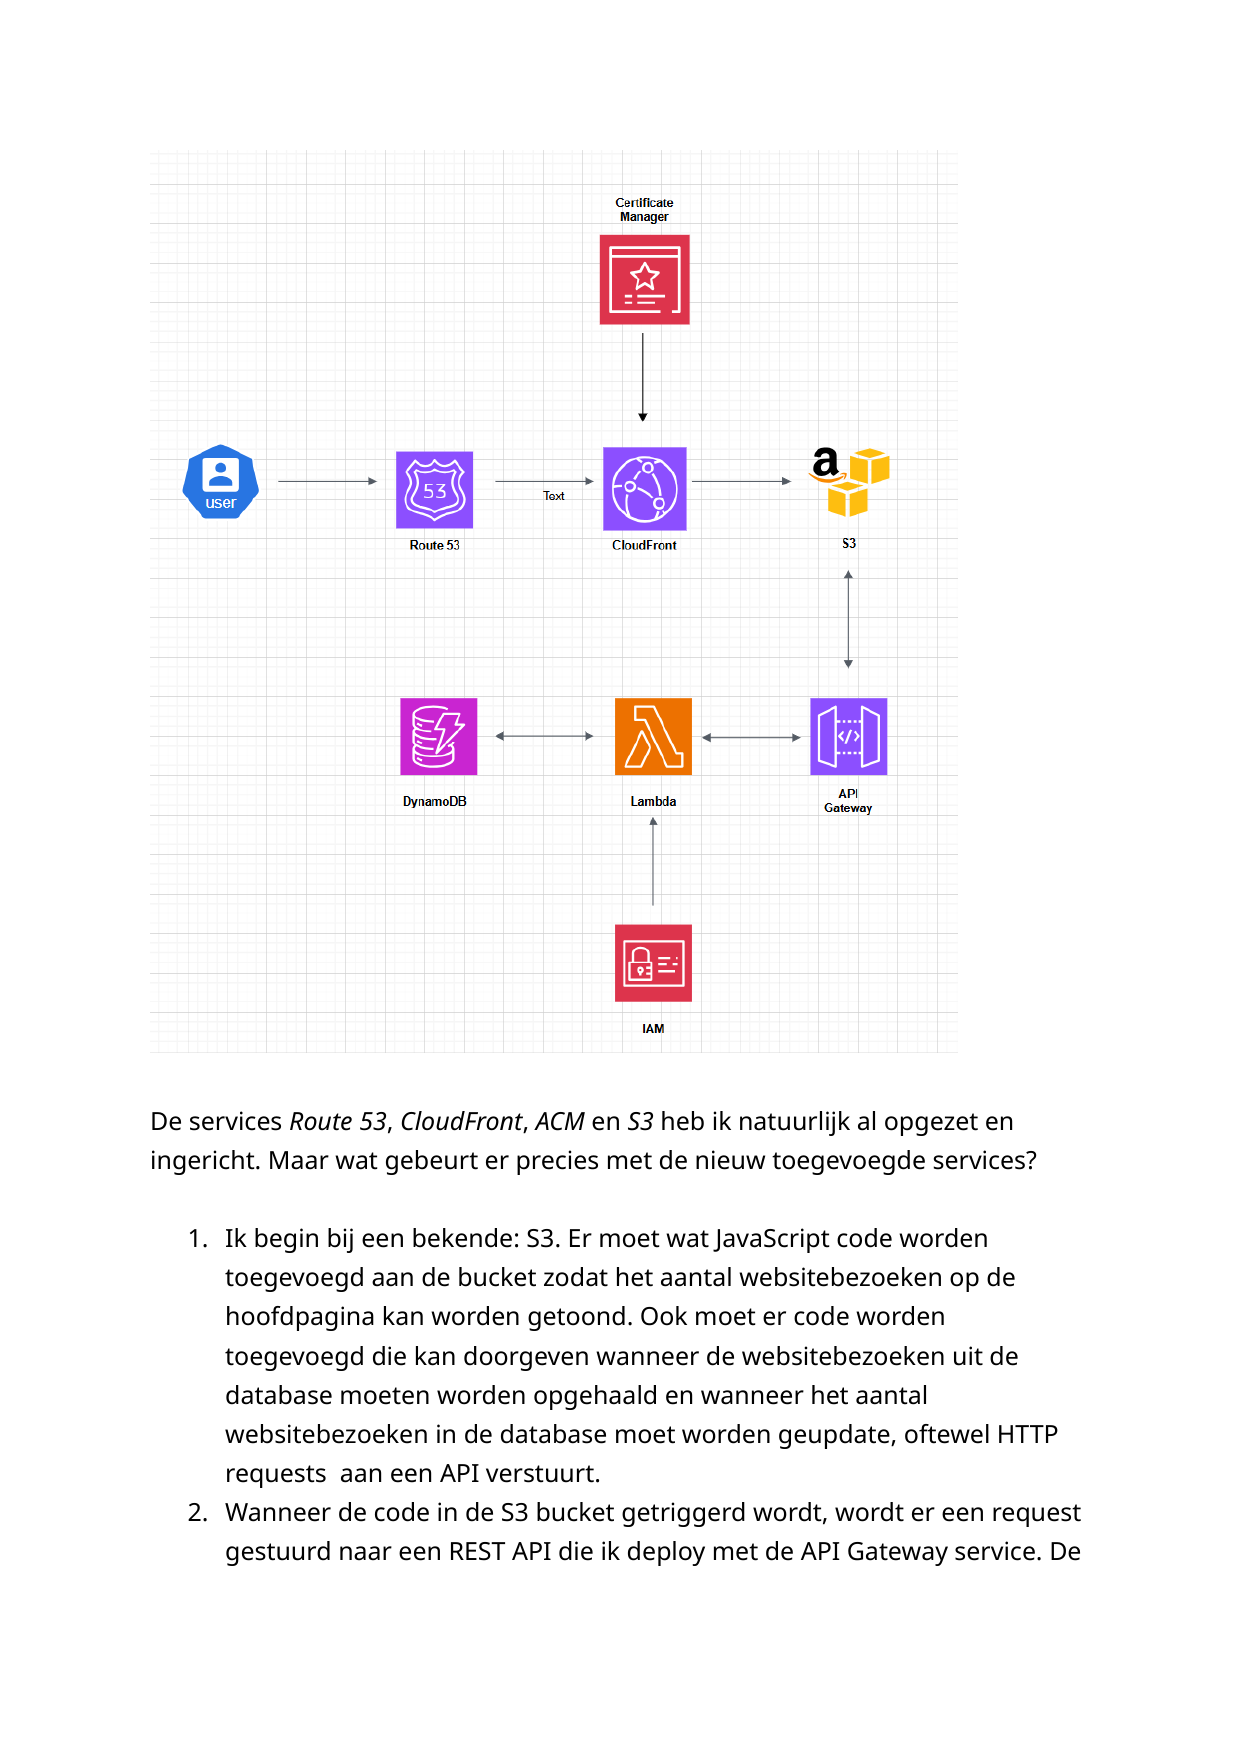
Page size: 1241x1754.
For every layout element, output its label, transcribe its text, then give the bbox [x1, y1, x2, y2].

text De services Route 53, CloudFront, ACM en S3 heb ik natuurlijk al opgezet en ingericht. Maar wat gebeurt er precies met de nieuw toegevoegde services? [150, 1103, 1090, 1176]
picture [150, 150, 958, 1053]
list Ik begin bij een bekende: S3. Er moet wat JavaScript code worden toegevoegd aan de bucket zodat het aantal websitebezoeken op de hoofdpagina kan worden getoond. Ook moet er code worden toegevoegd die kan doorgeven wanneer de websitebezoeken uit de database moeten worden opgehaald en wanneer het aantal websitebezoeken in de database moet worden geupdate, oftewel HTTP requests aan een API verstuurt. [187, 1221, 1090, 1490]
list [187, 1495, 1090, 1568]
